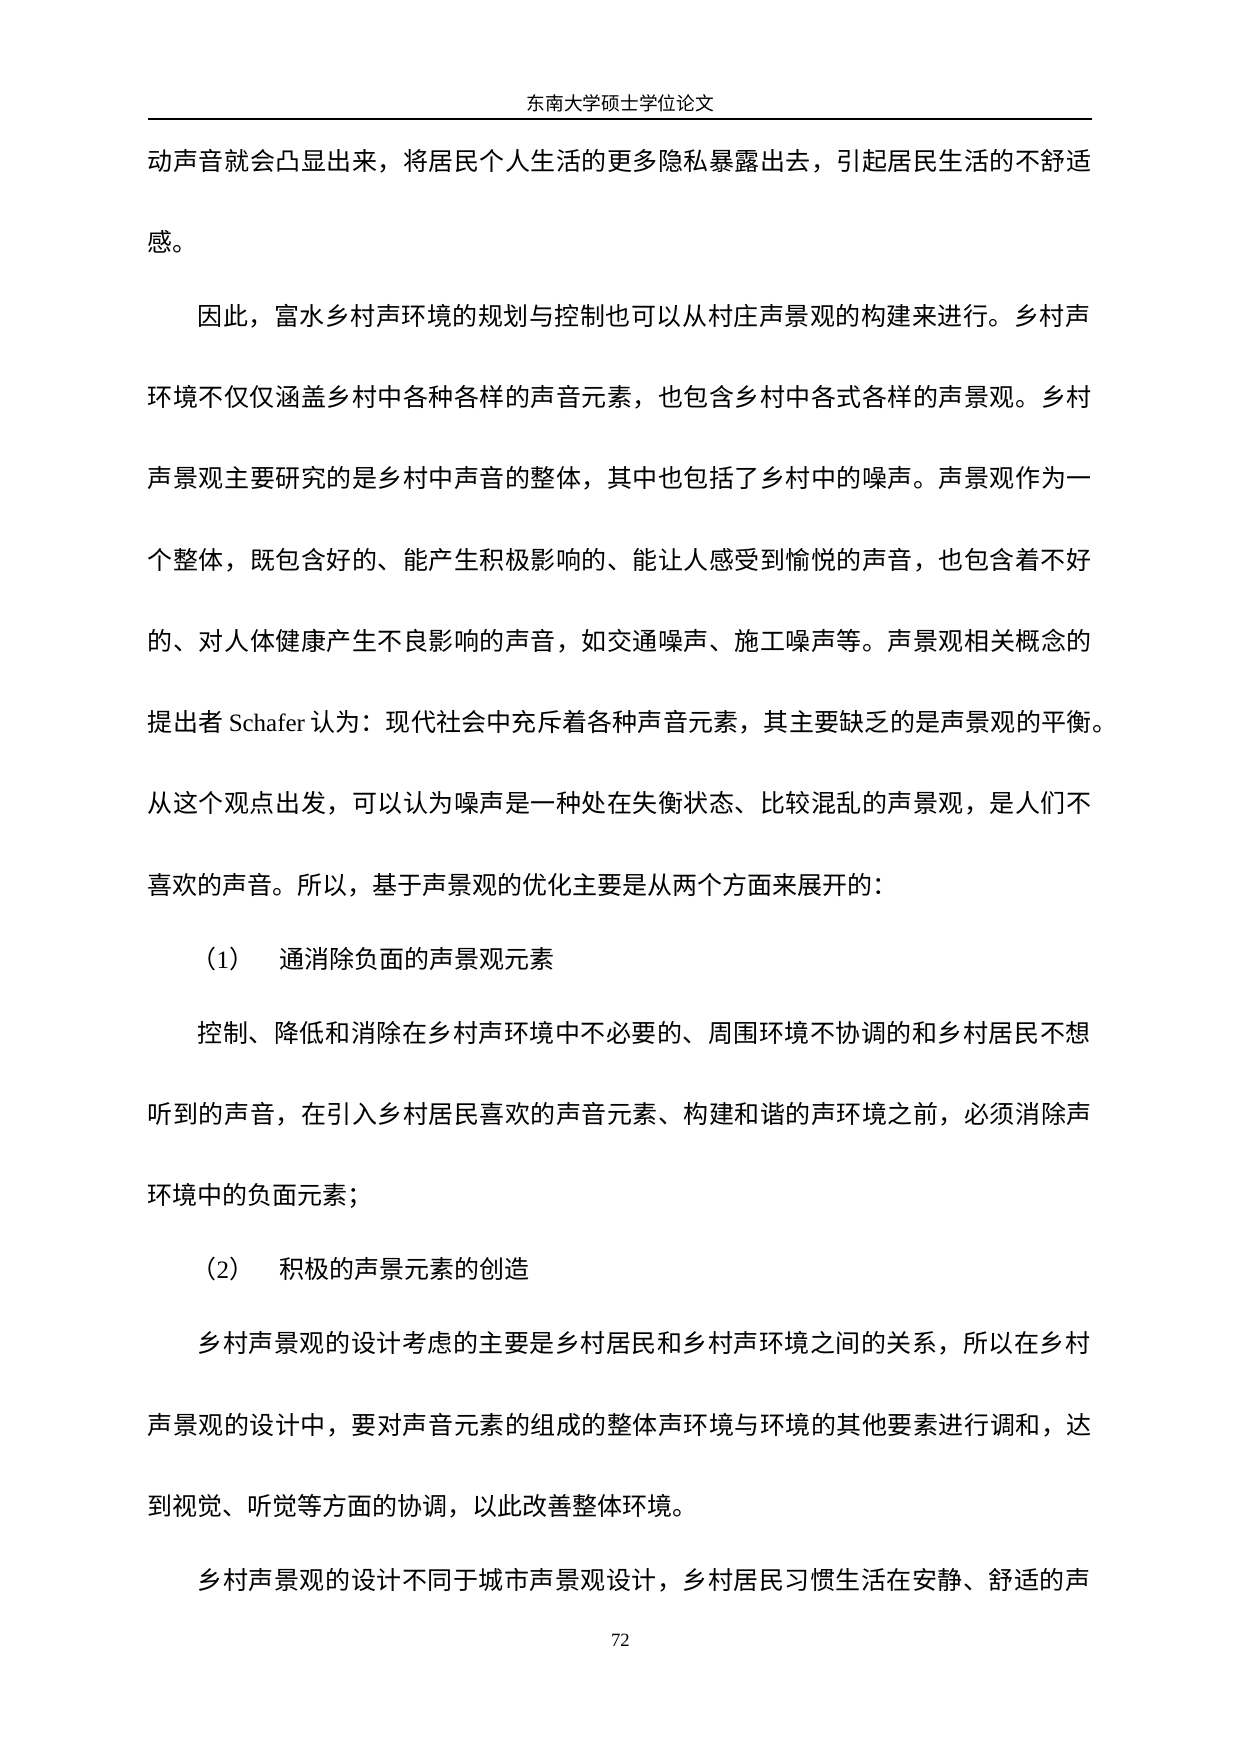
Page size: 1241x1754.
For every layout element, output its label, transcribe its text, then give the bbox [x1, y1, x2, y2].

text 控制、降低和消除在乡村声环境中不必要的、周围环境不协调的和乡村居民不想听到的声音，在引入乡村居民喜欢的声音元素、构建和谐的声环境之前，必须消除声环境中的负面元素； [148, 999, 1092, 1226]
list 积极的声景元素的创造 [191, 1236, 1092, 1301]
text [148, 1546, 1092, 1611]
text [148, 127, 1092, 273]
text 因此，富水乡村声环境的规划与控制也可以从村庄声景观的构建来进行。乡村声环境不仅仅涵盖乡村中各种各样的声音元素，也包含乡村中各式各样的声景观。乡村声景观主要研究的是乡村中声音的整体，其中也包括了乡村中的噪声。声景观作为一个整体，既包含好的、能产生积极影响的、能让人感受到愉悦的声音，也包含着不好的、对人体健康产生不良影响的声音，如交通噪声、施工噪声等。声景观相关概念的提出者Schafer认为：现代社会中充斥着各种声音元素，其主要缺乏的是声景观的平衡。从这个观点出发，可以认为噪声是一种处在失衡状态、比较混乱的声景观，是人们不喜欢的声音。所以，基于声景观的优化主要是从两个方面来展开的： [148, 282, 1092, 916]
text 乡村声景观的设计考虑的主要是乡村居民和乡村声环境之间的关系，所以在乡村声景观的设计中，要对声音元素的组成的整体声环境与环境的其他要素进行调和，达到视觉、听觉等方面的协调，以此改善整体环境。 [148, 1309, 1092, 1537]
list 通消除负面的声景观元素 [191, 925, 1092, 990]
